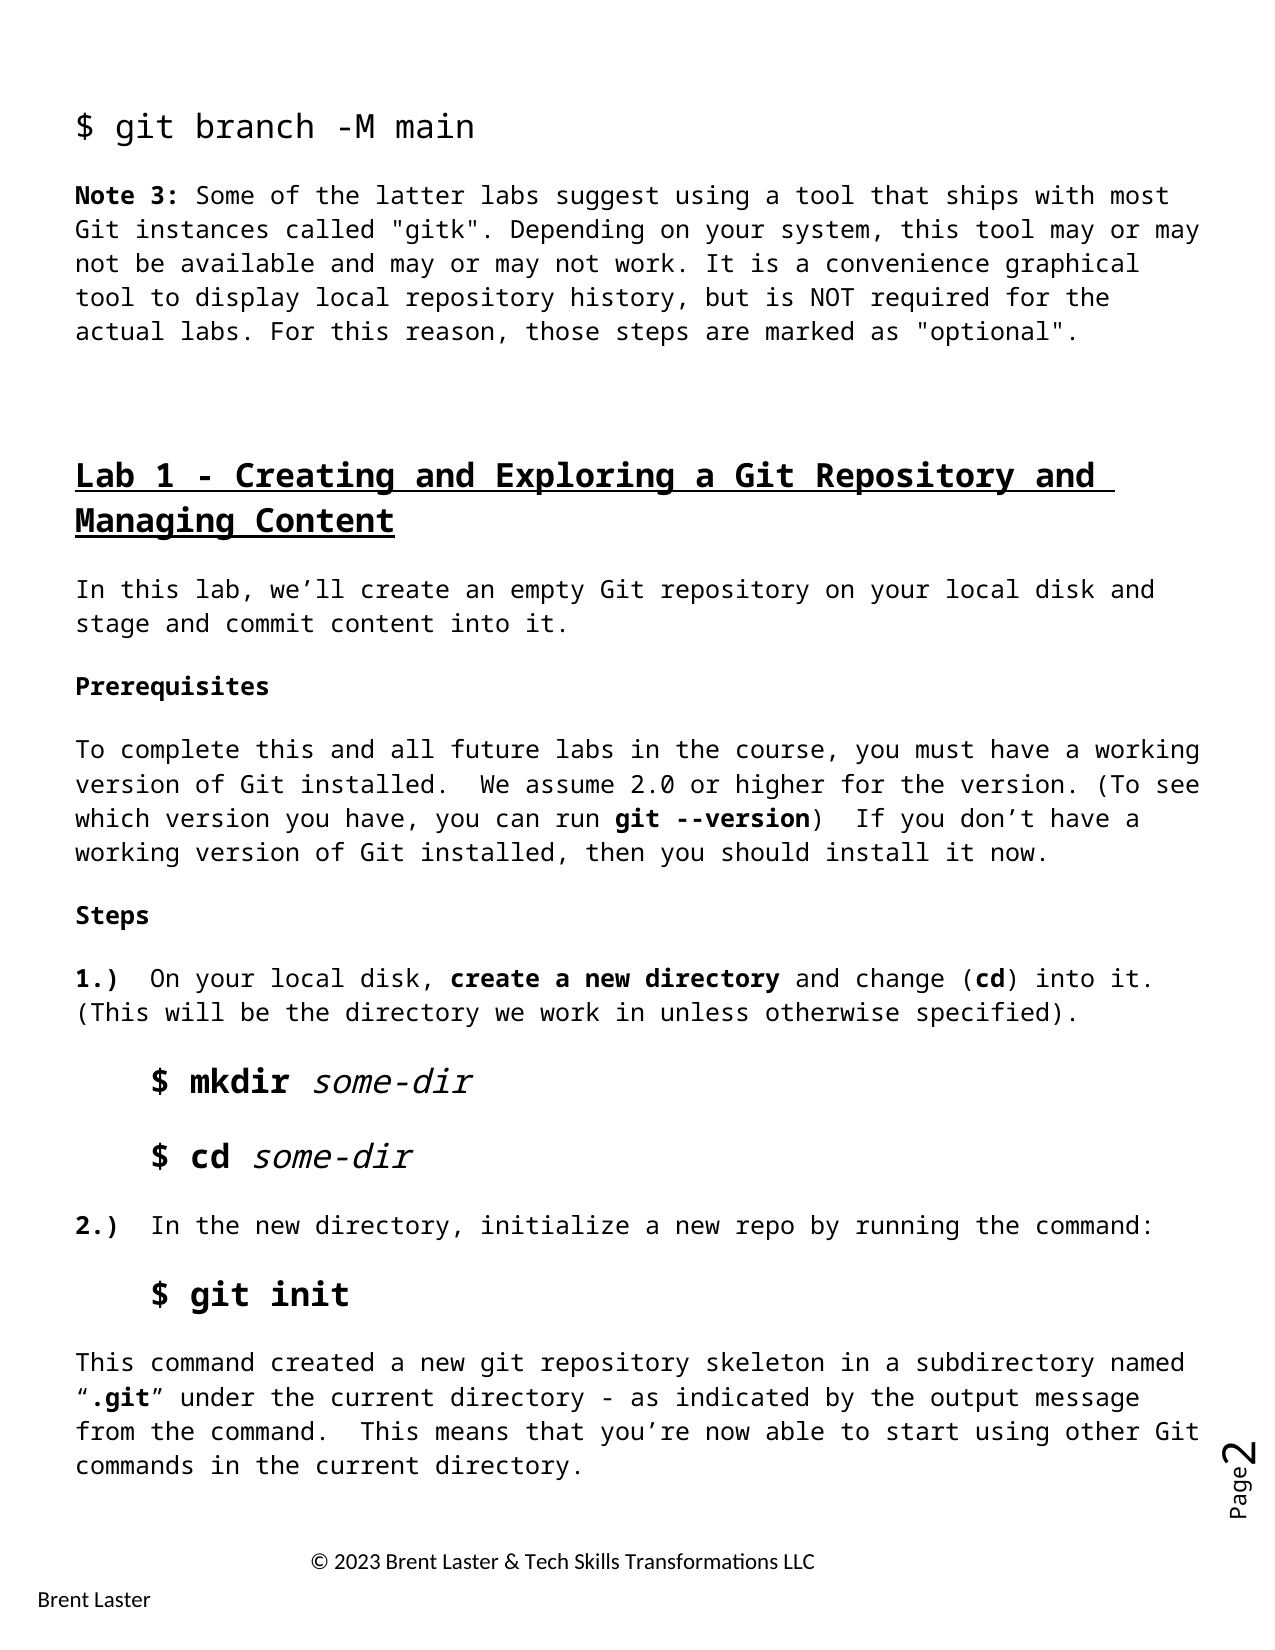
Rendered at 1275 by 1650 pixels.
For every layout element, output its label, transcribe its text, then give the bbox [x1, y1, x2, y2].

subtitle $ git init [75, 1271, 1200, 1316]
subtitle Lab 1 - Creating and Exploring a Git Repository and Managing Content [75, 452, 1200, 542]
subtitle This command created a new git repository skeleton in a subdirectory named “.git” under the current directory - as indicated by the output message from the command. This means that you’re now able to start using other Git commands in the current directory. [75, 1345, 1200, 1481]
subtitle Steps [75, 898, 1200, 932]
subtitle Prerequisites [75, 669, 1200, 703]
subtitle $ cd some-dir [150, 1133, 1200, 1178]
subtitle 2.) In the new directory, initialize a new repo by running the command: [75, 1207, 1200, 1241]
subtitle Note 3: Some of the latter labs suggest using a tool that ships with most Git instances called "gitk". Depending on your system, this tool may or may not be available and may or may not work. It is a convenience graphical tool to display local repository history, but is NOT required for the actual labs. For this reason, those steps are marked as "optional". [75, 178, 1200, 348]
subtitle In this lab, we’ll create an empty Git repository on your local disk and stage and commit content into it. [75, 572, 1200, 640]
subtitle $ git branch -M main [75, 103, 1200, 148]
subtitle $ mkdir some-dir [150, 1058, 1200, 1103]
subtitle To complete this and all future labs in the course, you must have a working version of Git installed. We assume 2.0 or higher for the version. (To see which version you have, you can run git --version) If you don’t have a working version of Git installed, then you should install it now. [75, 732, 1200, 868]
subtitle 1.) On your local disk, create a new directory and change (cd) into it. (This will be the directory we work in unless otherwise specified). [75, 961, 1200, 1029]
